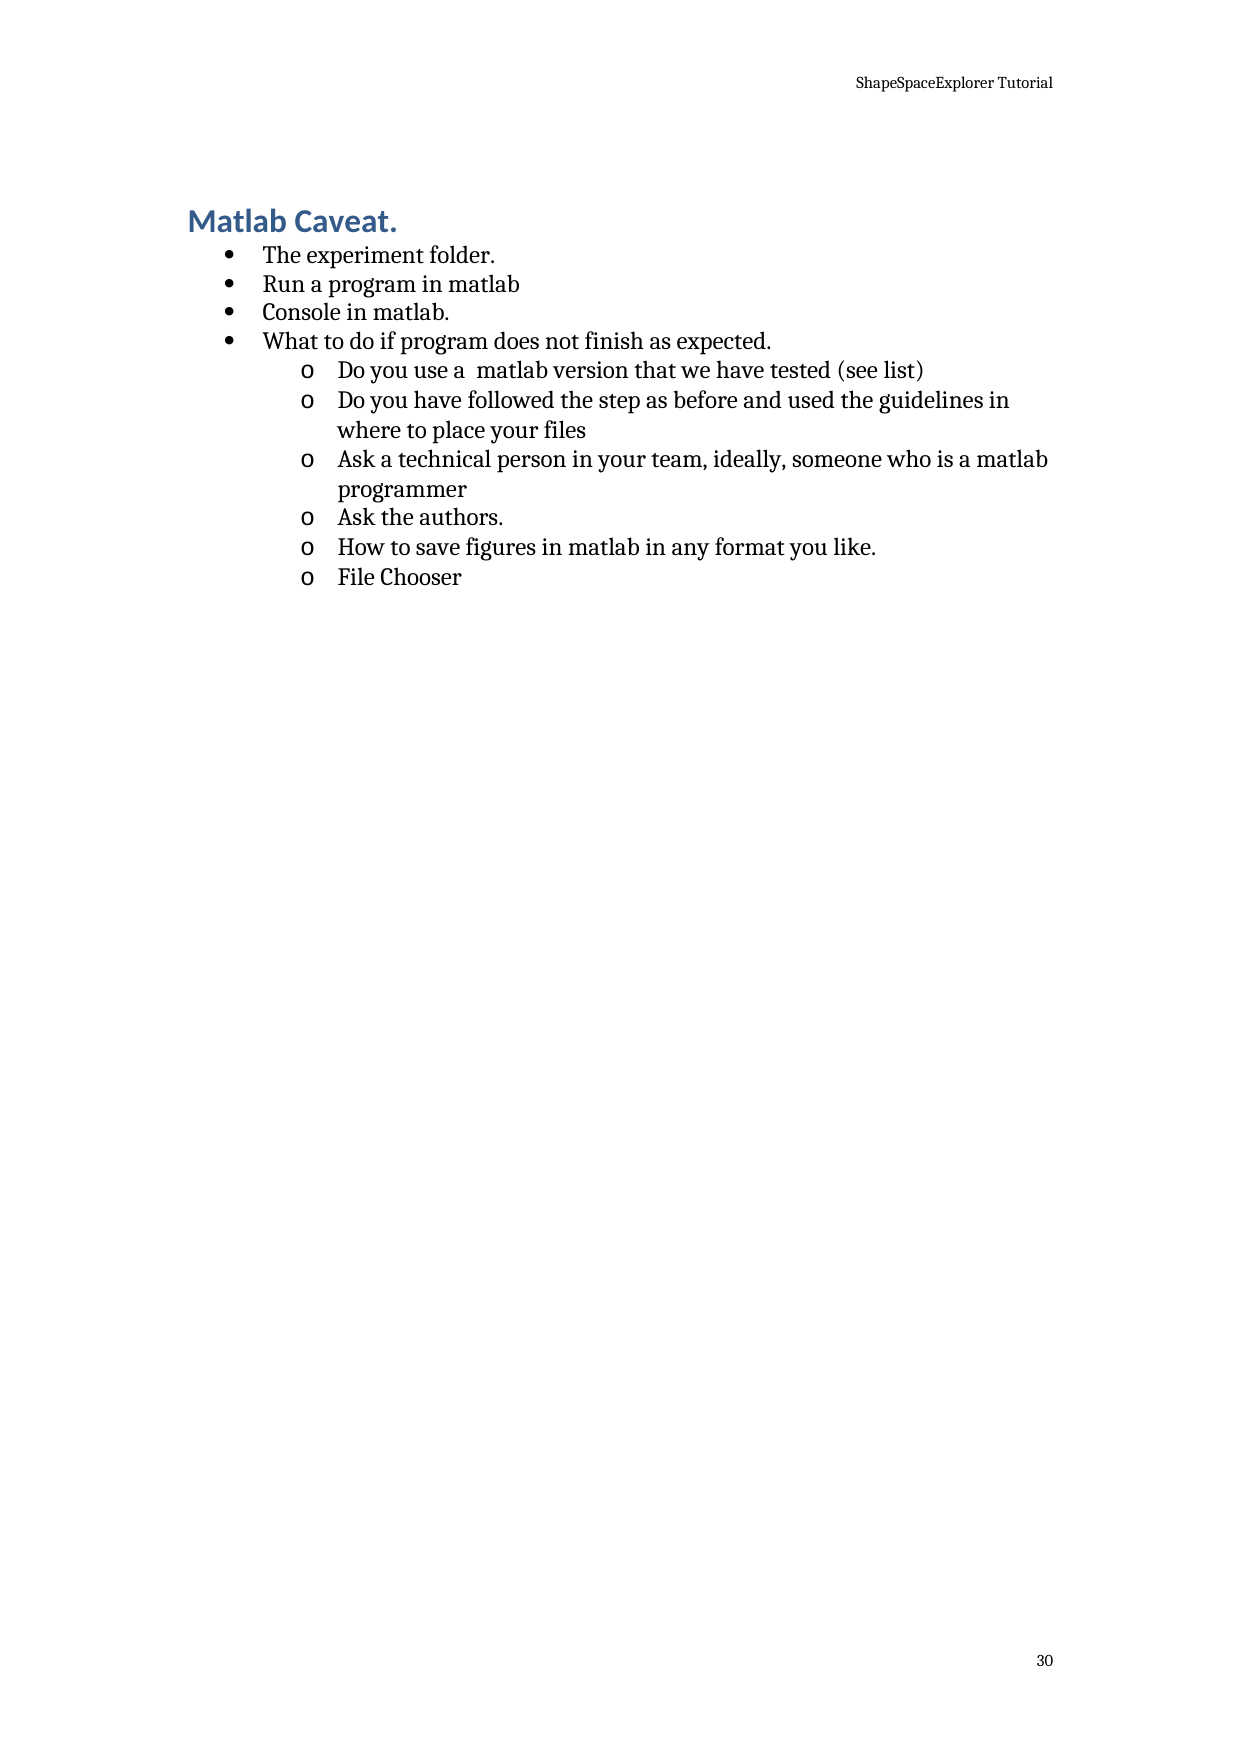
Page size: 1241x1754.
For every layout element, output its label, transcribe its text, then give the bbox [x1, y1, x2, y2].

subtitle Matlab Caveat. [187, 200, 1053, 241]
list Ask the authors. [300, 503, 1053, 533]
list Console in matlab. [225, 298, 1053, 327]
list File Chooser [300, 563, 1053, 593]
list The experiment folder. [225, 241, 1053, 269]
list Do you have followed the step as before and used the guidelines in where to place your files [300, 386, 1053, 444]
list How to save figures in matlab in any format you like. [300, 533, 1053, 563]
list Ask a technical person in your team, ideally, someone who is a matlab programmer [300, 444, 1053, 503]
list Run a program in matlab [225, 269, 1053, 298]
list What to do if program does not finish as expected. [225, 327, 1053, 356]
list Do you use a matlab version that we have tested (see list) [300, 356, 1053, 386]
